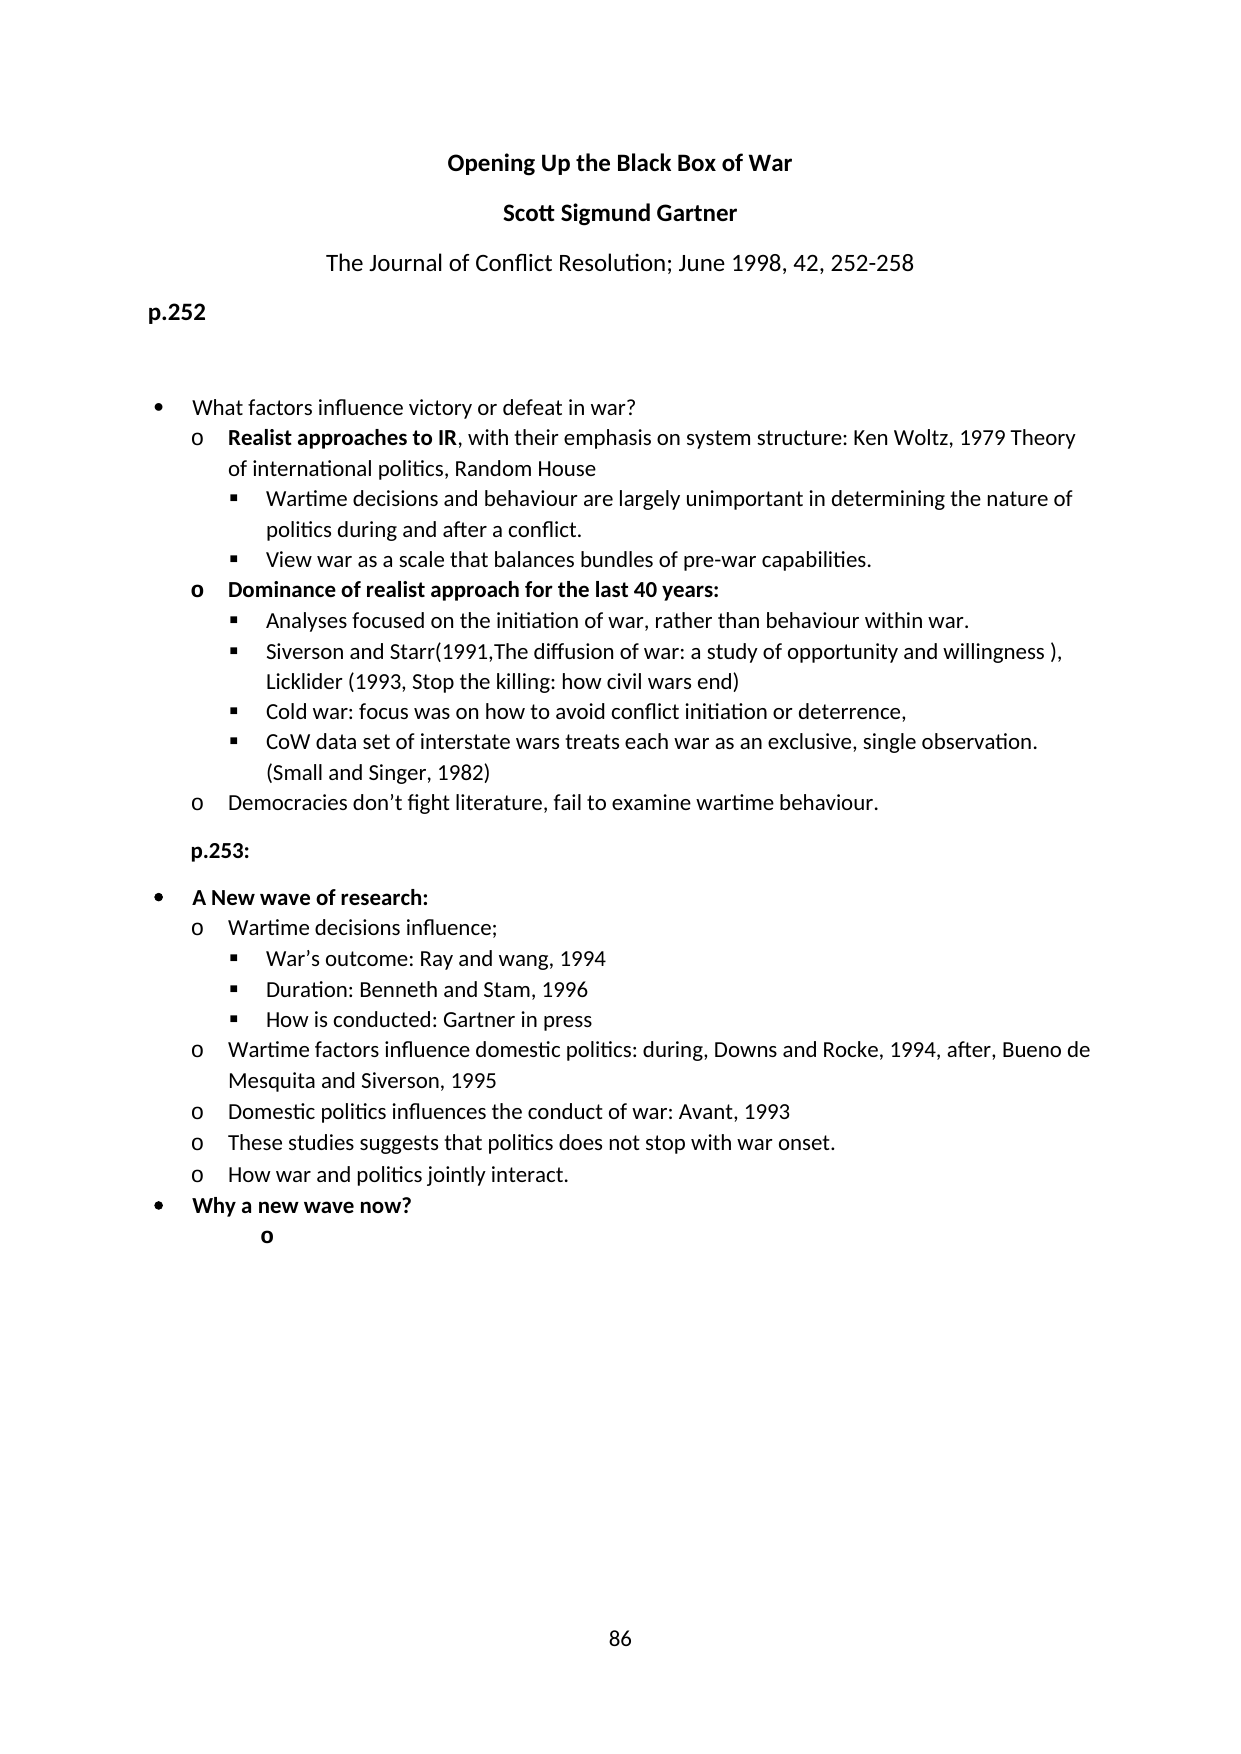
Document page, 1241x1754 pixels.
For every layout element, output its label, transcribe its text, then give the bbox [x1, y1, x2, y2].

list Why a new wave now? [154, 1191, 1093, 1219]
list Wartime decisions and behaviour are largely unimportant in determining the nature of politics during and after a conflict. [228, 484, 1093, 543]
list How war and politics jointly interact. [190, 1160, 1093, 1189]
list Democracies don’t fight literature, fail to examine wartime behaviour. [190, 788, 1093, 817]
list How is conducted: Gartner in press [228, 1005, 1093, 1033]
list Dominance of realist approach for the last 40 years: [190, 575, 1093, 604]
list View war as a scale that balances bundles of pre-war capabilities. [228, 545, 1093, 573]
text Opening Up the Black Box of War [148, 148, 1093, 178]
list What factors influence victory or defeat in war? [154, 393, 1093, 421]
text The Journal of Conflict Resolution; June 1998, 42, 252-258 [148, 247, 1093, 277]
list CoW data set of interstate wars treats each war as an exclusive, single observation. (Small and Singer, 1982) [228, 727, 1093, 786]
text Scott Sigmund Gartner [148, 197, 1093, 228]
list Wartime decisions influence; [190, 913, 1093, 942]
list Siverson and Starr(1991,The diffusion of war: a study of opportunity and willingness ), Licklider (1993, Stop the killing: how civil wars end) [228, 637, 1093, 695]
list Cold war: focus was on how to avoid conflict initiation or deterrence, [228, 697, 1093, 725]
list Wartime factors influence domestic politics: during, Downs and Rocke, 1994, after, Bueno de Mesquita and Siverson, 1995 [190, 1035, 1093, 1094]
list A New wave of research: [154, 883, 1093, 911]
list Domestic politics influences the conduct of war: Avant, 1993 [190, 1097, 1093, 1126]
list War’s outcome: Ray and wang, 1994 [228, 944, 1093, 973]
list Realist approaches to IR, with their emphasis on system structure: Ken Woltz, 1979 Theory of international politics, Random House [190, 423, 1093, 482]
list Duration: Benneth and Stam, 1996 [228, 975, 1093, 1003]
text p.253: [190, 836, 1093, 864]
list Analyses focused on the initiation of war, rather than behaviour within war. [228, 607, 1093, 635]
list These studies suggests that politics does not stop with war onset. [190, 1128, 1093, 1157]
text p.252 [148, 296, 1093, 327]
